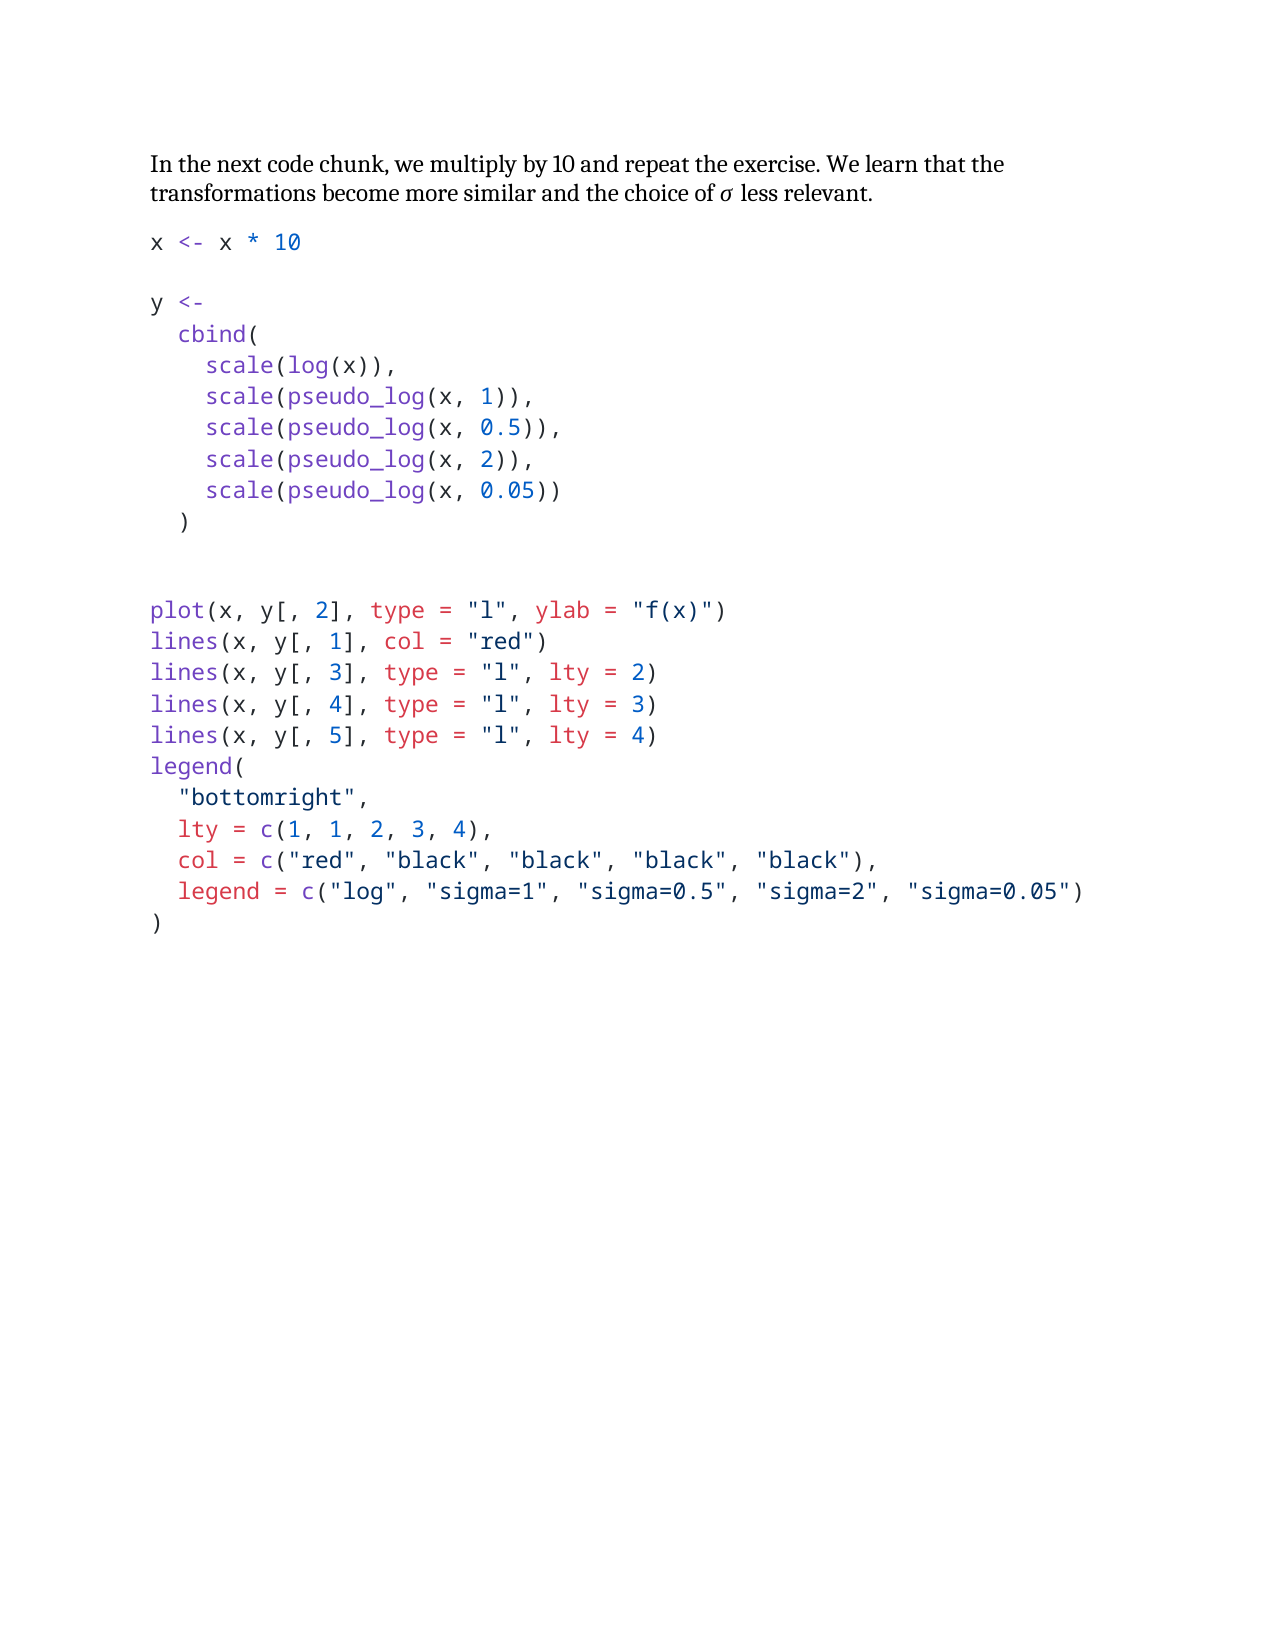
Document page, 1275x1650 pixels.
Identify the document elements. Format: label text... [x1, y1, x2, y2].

text x <- x * 10 y <- cbind( scale(log(x)), scale(pseudo_log(x, 1)), scale(pseudo_log(x, 0.5)), scale(pseudo_log(x, 2)), scale(pseudo_log(x, 0.05)) ) plot(x, y[, 2], type = "l", ylab = "f(x)") lines(x, y[, 1], col = "red") lines(x, y[, 3], type = "l", lty = 2) lines(x, y[, 4], type = "l", lty = 3) lines(x, y[, 5], type = "l", lty = 4) legend( "bottomright", lty = c(1, 1, 2, 3, 4), col = c("red", "black", "black", "black", "black"), legend = c("log", "sigma=1", "sigma=0.5", "sigma=2", "sigma=0.05") ) [150, 226, 1125, 937]
text In the next code chunk, we multiply by 10 and repeat the exercise. We learn that the transformations become more similar and the choice of less relevant. [150, 150, 1125, 207]
